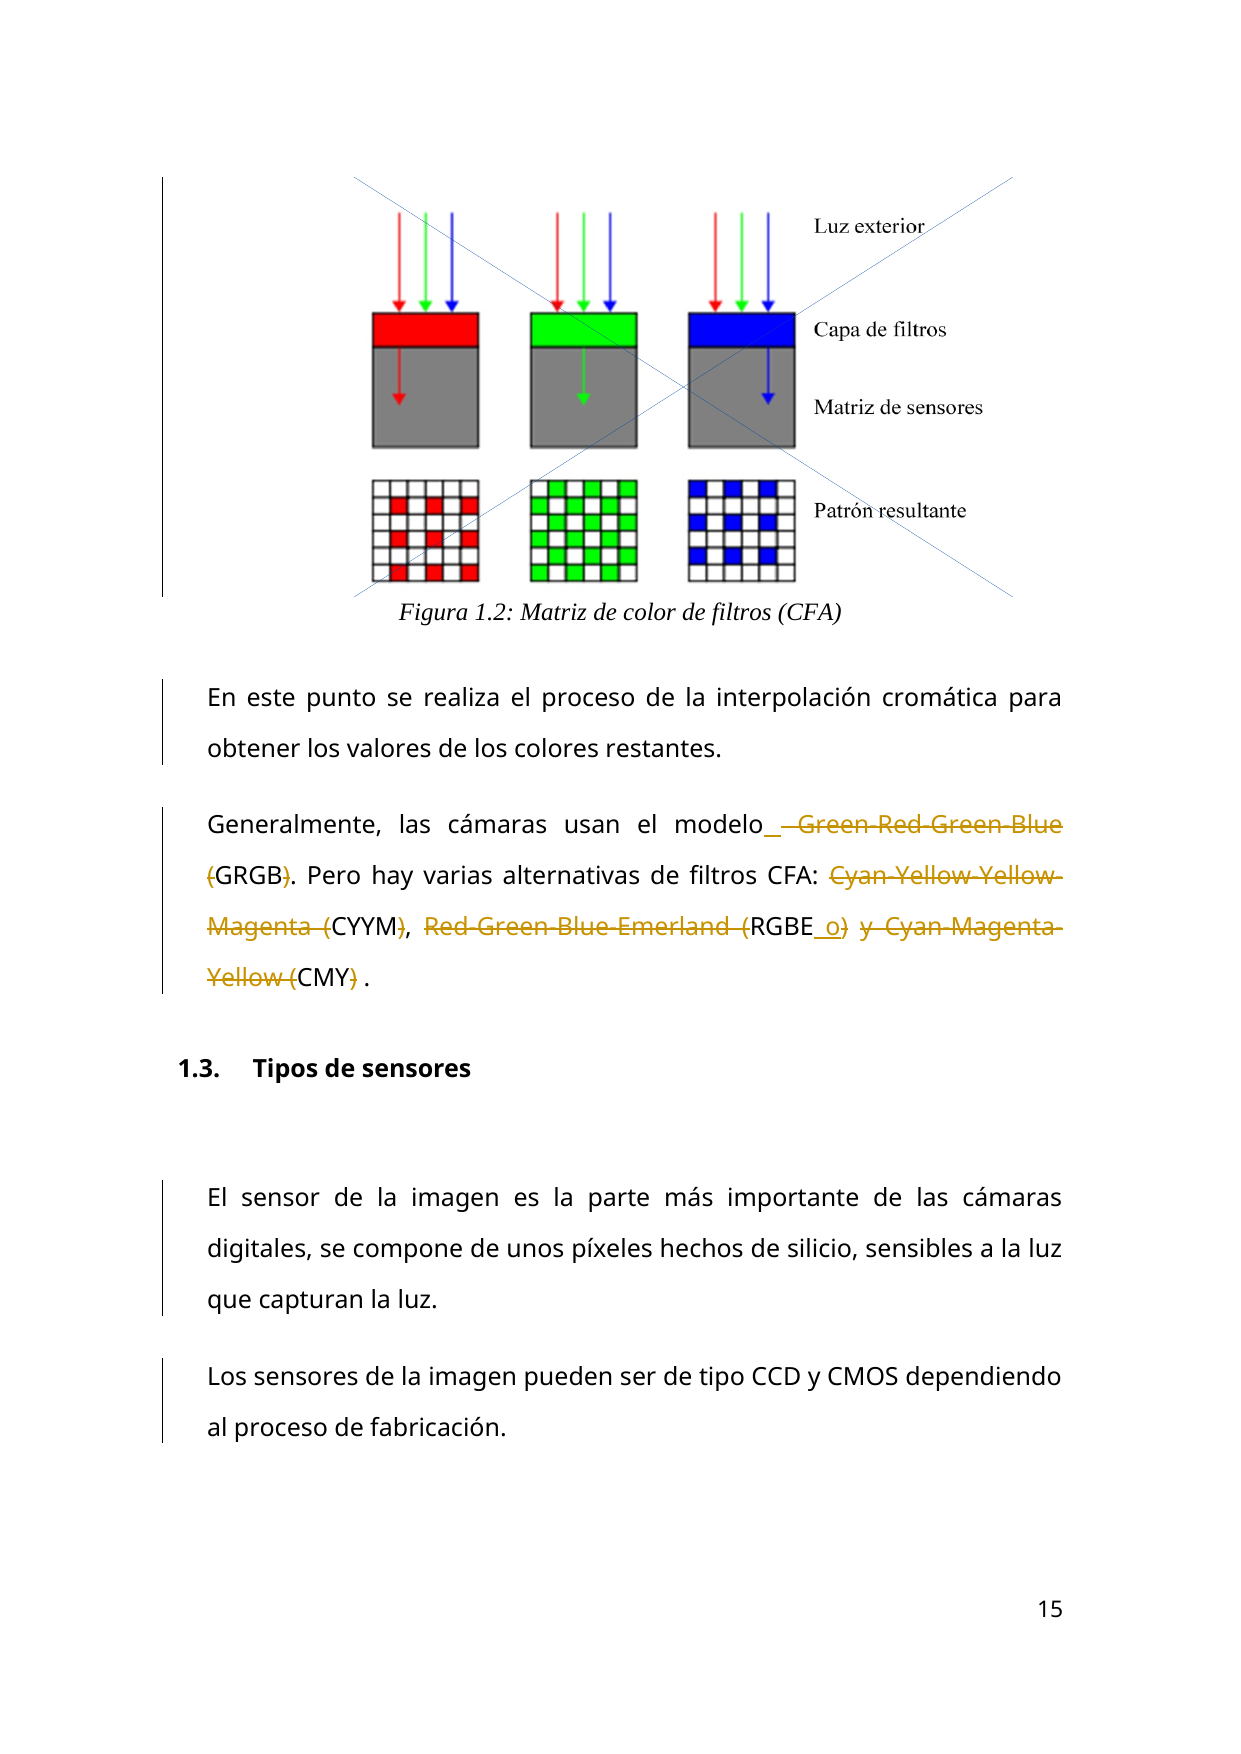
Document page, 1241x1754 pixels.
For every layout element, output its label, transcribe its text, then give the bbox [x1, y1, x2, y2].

picture [686, 178, 1013, 596]
picture [356, 177, 1011, 386]
subtitle Tipos de sensores [177, 1050, 1063, 1084]
text Figura 1.2: Matriz de color de filtros (CFA) [177, 597, 1063, 626]
text El sensor de la imagen es la parte más importante de las cámaras digitales, se compone de unos píxeles hechos de silicio, sensibles a la luz que capturan la luz. [207, 1180, 1063, 1316]
text Los sensores de la imagen pueden ser de tipo CCD y CMOS dependiendo al proceso de fabricación. [207, 1358, 1063, 1443]
picture [356, 388, 1011, 597]
picture [354, 178, 681, 596]
text En este punto se realiza el proceso de la interpolación cromática para obtener los valores de los colores restantes. [207, 679, 1063, 764]
text Generalmente, las cámaras usan el modeloGRGB. Pero hay varias alternativas de filtros CFA: CYYM, RGBE CMY . [207, 807, 1063, 994]
